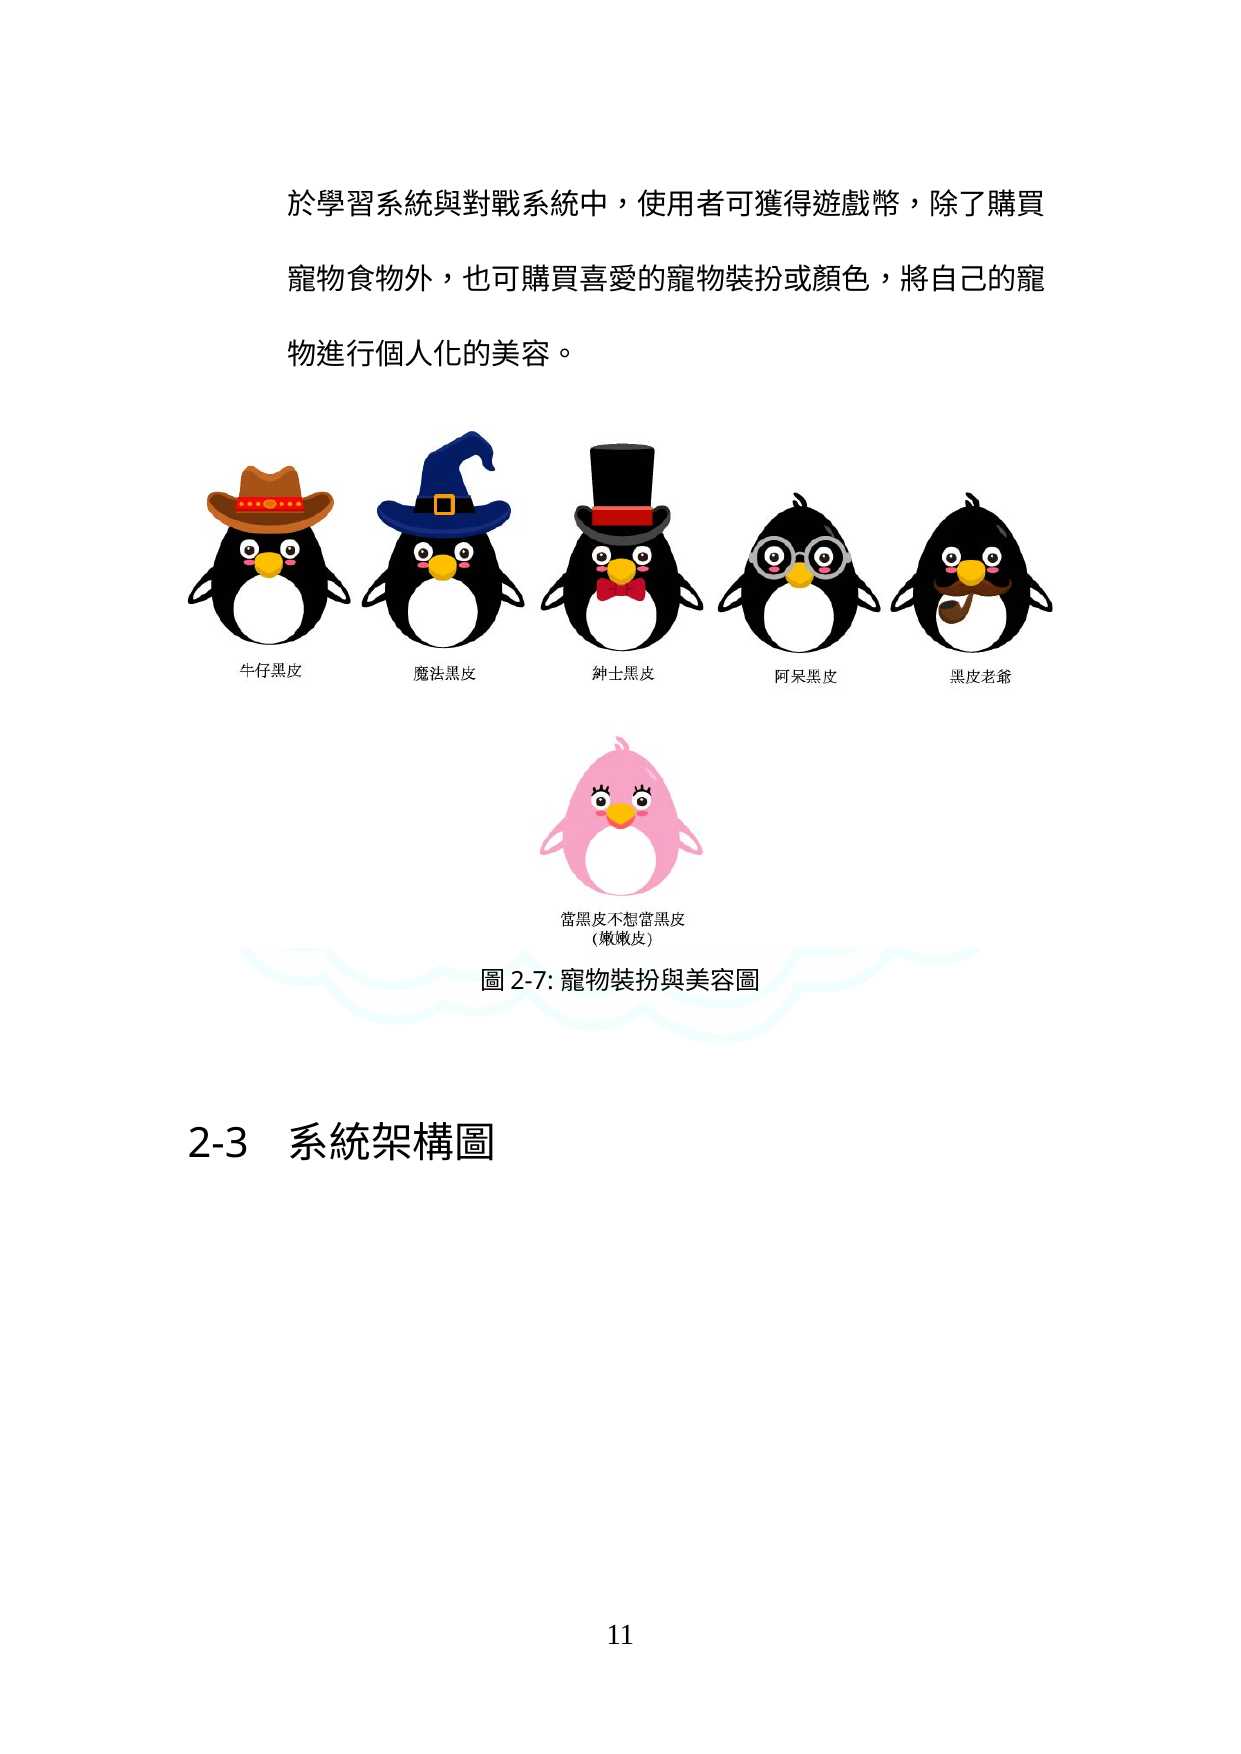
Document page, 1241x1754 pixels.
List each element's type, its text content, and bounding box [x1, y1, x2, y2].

picture [187, 431, 1053, 948]
text 於學習系統與對戰系統中，使用者可獲得遊戲幣，除了購買寵物食物外，也可購買喜愛的寵物裝扮或顏色，將自己的寵物進行個人化的美容。 [287, 164, 1053, 389]
text 2-3 系統架構圖 [187, 1102, 1053, 1177]
